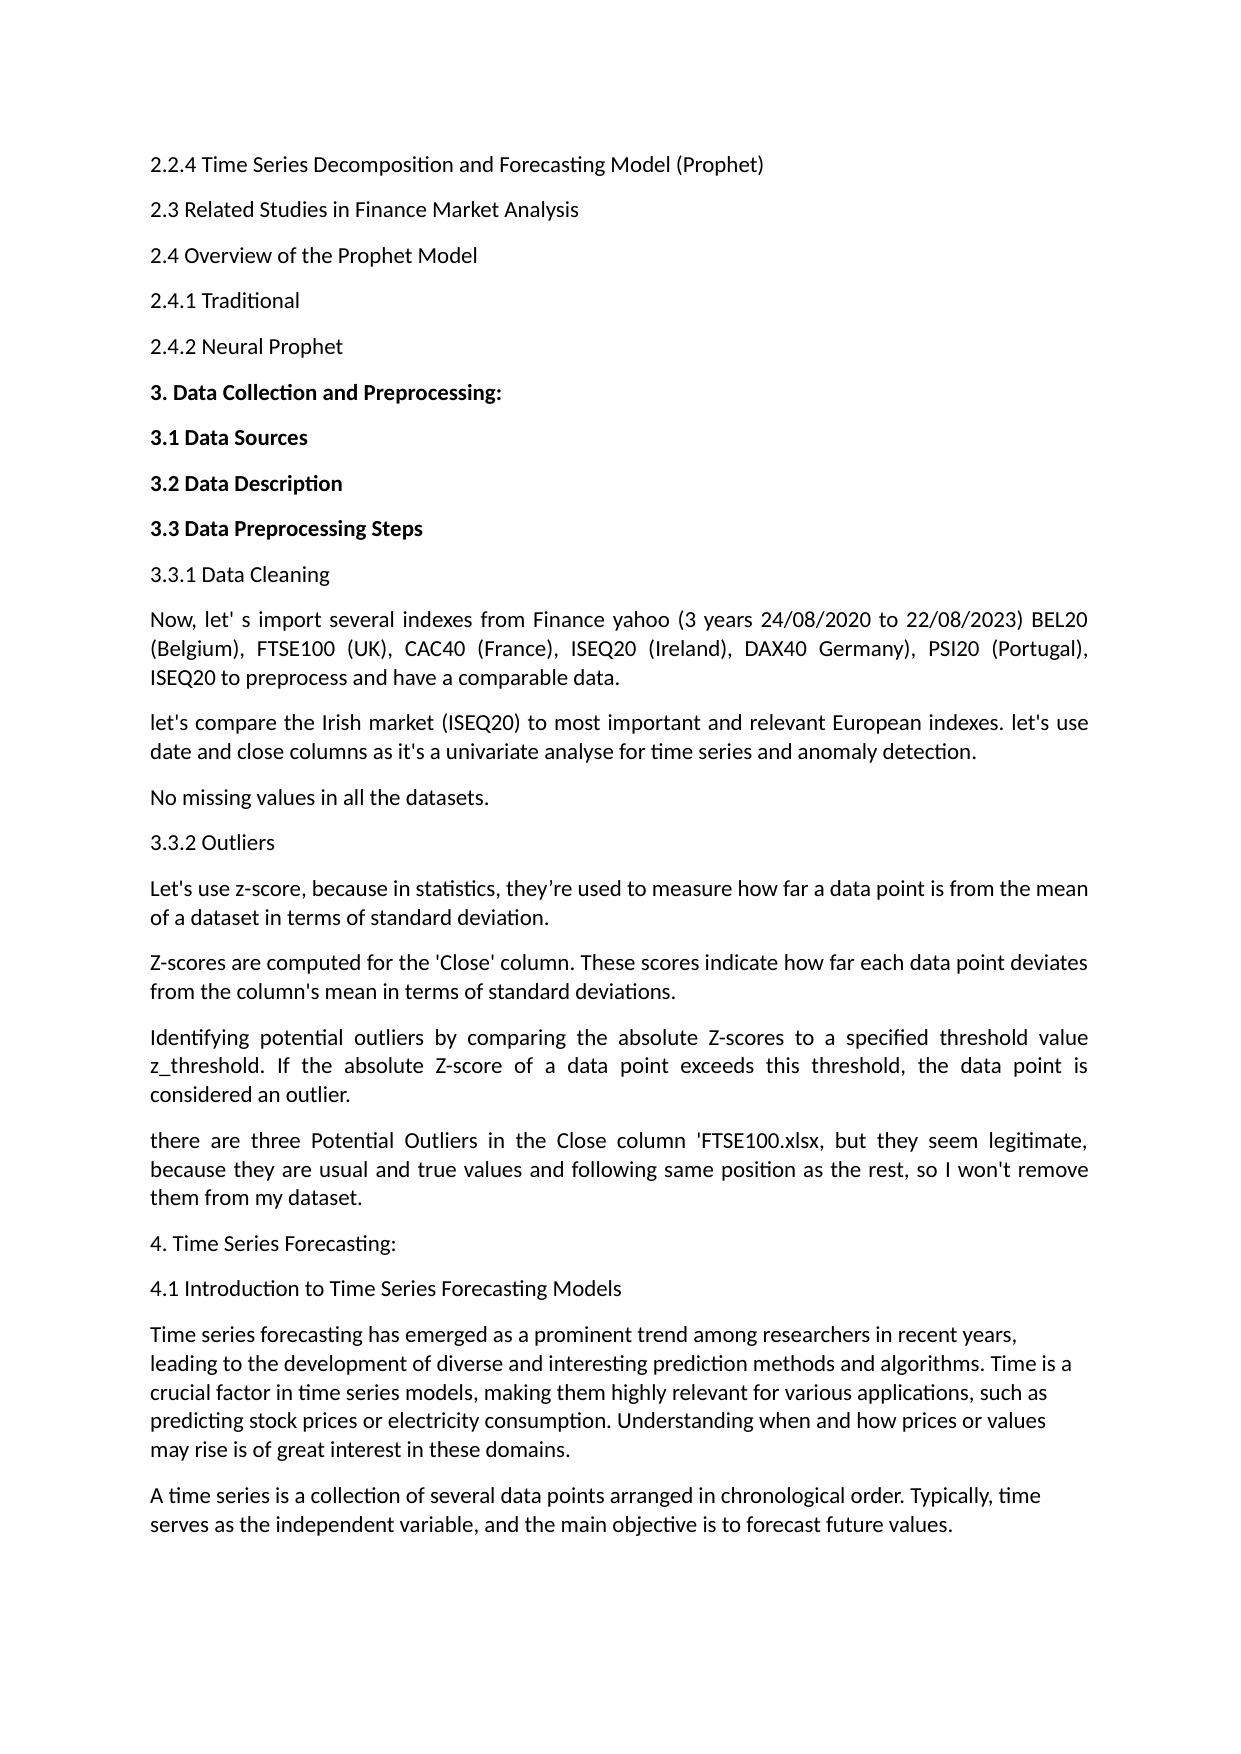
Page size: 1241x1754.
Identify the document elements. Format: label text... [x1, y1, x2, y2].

text 4.1 Introduction to Time Series Forecasting Models [150, 1274, 1090, 1303]
text Z-scores are computed for the 'Close' column. These scores indicate how far each data point deviates from the column's mean in terms of standard deviations. [150, 948, 1090, 1005]
text Identifying potential outliers by comparing the absolute Z-scores to a specified threshold value z_threshold. If the absolute Z-score of a data point exceeds this threshold, the data point is considered an outlier. [150, 1023, 1090, 1108]
text Let's use z-score, because in statistics, they’re used to measure how far a data point is from the mean of a dataset in terms of standard deviation. [150, 874, 1090, 931]
text 3.3.2 Outliers [150, 828, 1090, 856]
text No missing values in all the datasets. [150, 783, 1090, 811]
text 2.3 Related Studies in Finance Market Analysis [150, 196, 1090, 223]
text 2.4 Overview of the Prophet Model [150, 241, 1090, 269]
text 2.4.2 Neural Prophet [150, 332, 1090, 360]
text 3. Data Collection and Preprocessing: [150, 378, 1090, 406]
text 3.3.1 Data Cleaning [150, 560, 1090, 588]
text Time series forecasting has emerged as a prominent trend among researchers in recent years, leading to the development of diverse and interesting prediction methods and algorithms. Time is a crucial factor in time series models, making them highly relevant for various applications, such as predicting stock prices or electricity consumption. Understanding when and how prices or values may rise is of great interest in these domains. [150, 1320, 1090, 1463]
text there are three Potential Outliers in the Close column 'FTSE100.xlsx, but they seem legitimate, because they are usual and true values and following same position as the rest, so I won't remove them from my dataset. [150, 1126, 1090, 1212]
text A time series is a collection of several data points arranged in chronological order. Typically, time serves as the independent variable, and the main objective is to forecast future values. [150, 1481, 1090, 1538]
text Now, let' s import several indexes from Finance yahoo (3 years 24/08/2020 to 22/08/2023) BEL20 (Belgium), FTSE100 (UK), CAC40 (France), ISEQ20 (Ireland), DAX40 Germany), PSI20 (Portugal), ISEQ20 to preprocess and have a comparable data. [150, 605, 1090, 691]
text 3.3 Data Preprocessing Steps [150, 514, 1090, 542]
text 3.2 Data Description [150, 469, 1090, 497]
text 2.4.1 Traditional [150, 287, 1090, 314]
text 3.1 Data Sources [150, 423, 1090, 451]
text 2.2.4 Time Series Decomposition and Forecasting Model (Prophet) [150, 150, 1090, 178]
text let's compare the Irish market (ISEQ20) to most important and relevant European indexes. let's use date and close columns as it's a univariate analyse for time series and anomaly detection. [150, 708, 1090, 765]
text 4. Time Series Forecasting: [150, 1229, 1090, 1257]
